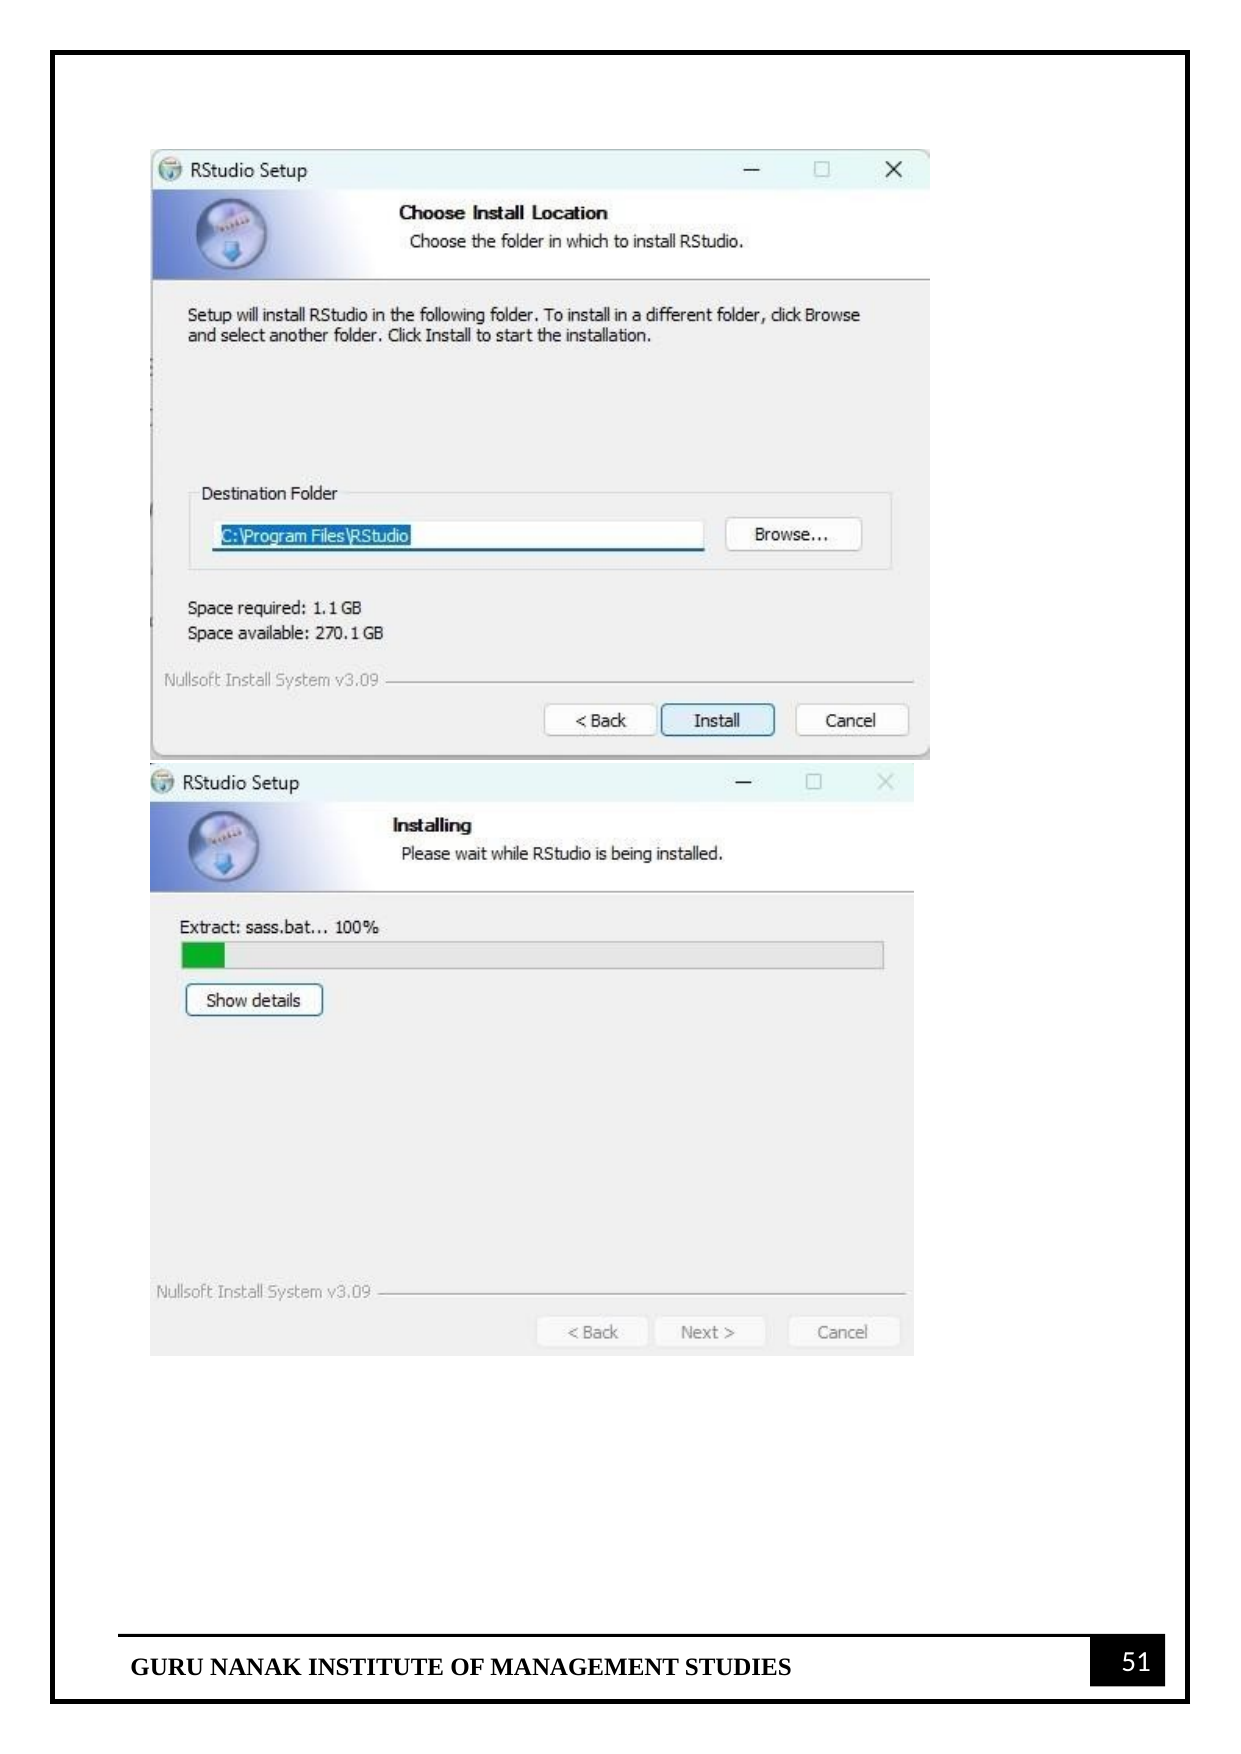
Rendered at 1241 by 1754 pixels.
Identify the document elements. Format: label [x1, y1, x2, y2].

picture [150, 763, 914, 1356]
picture [150, 149, 930, 760]
